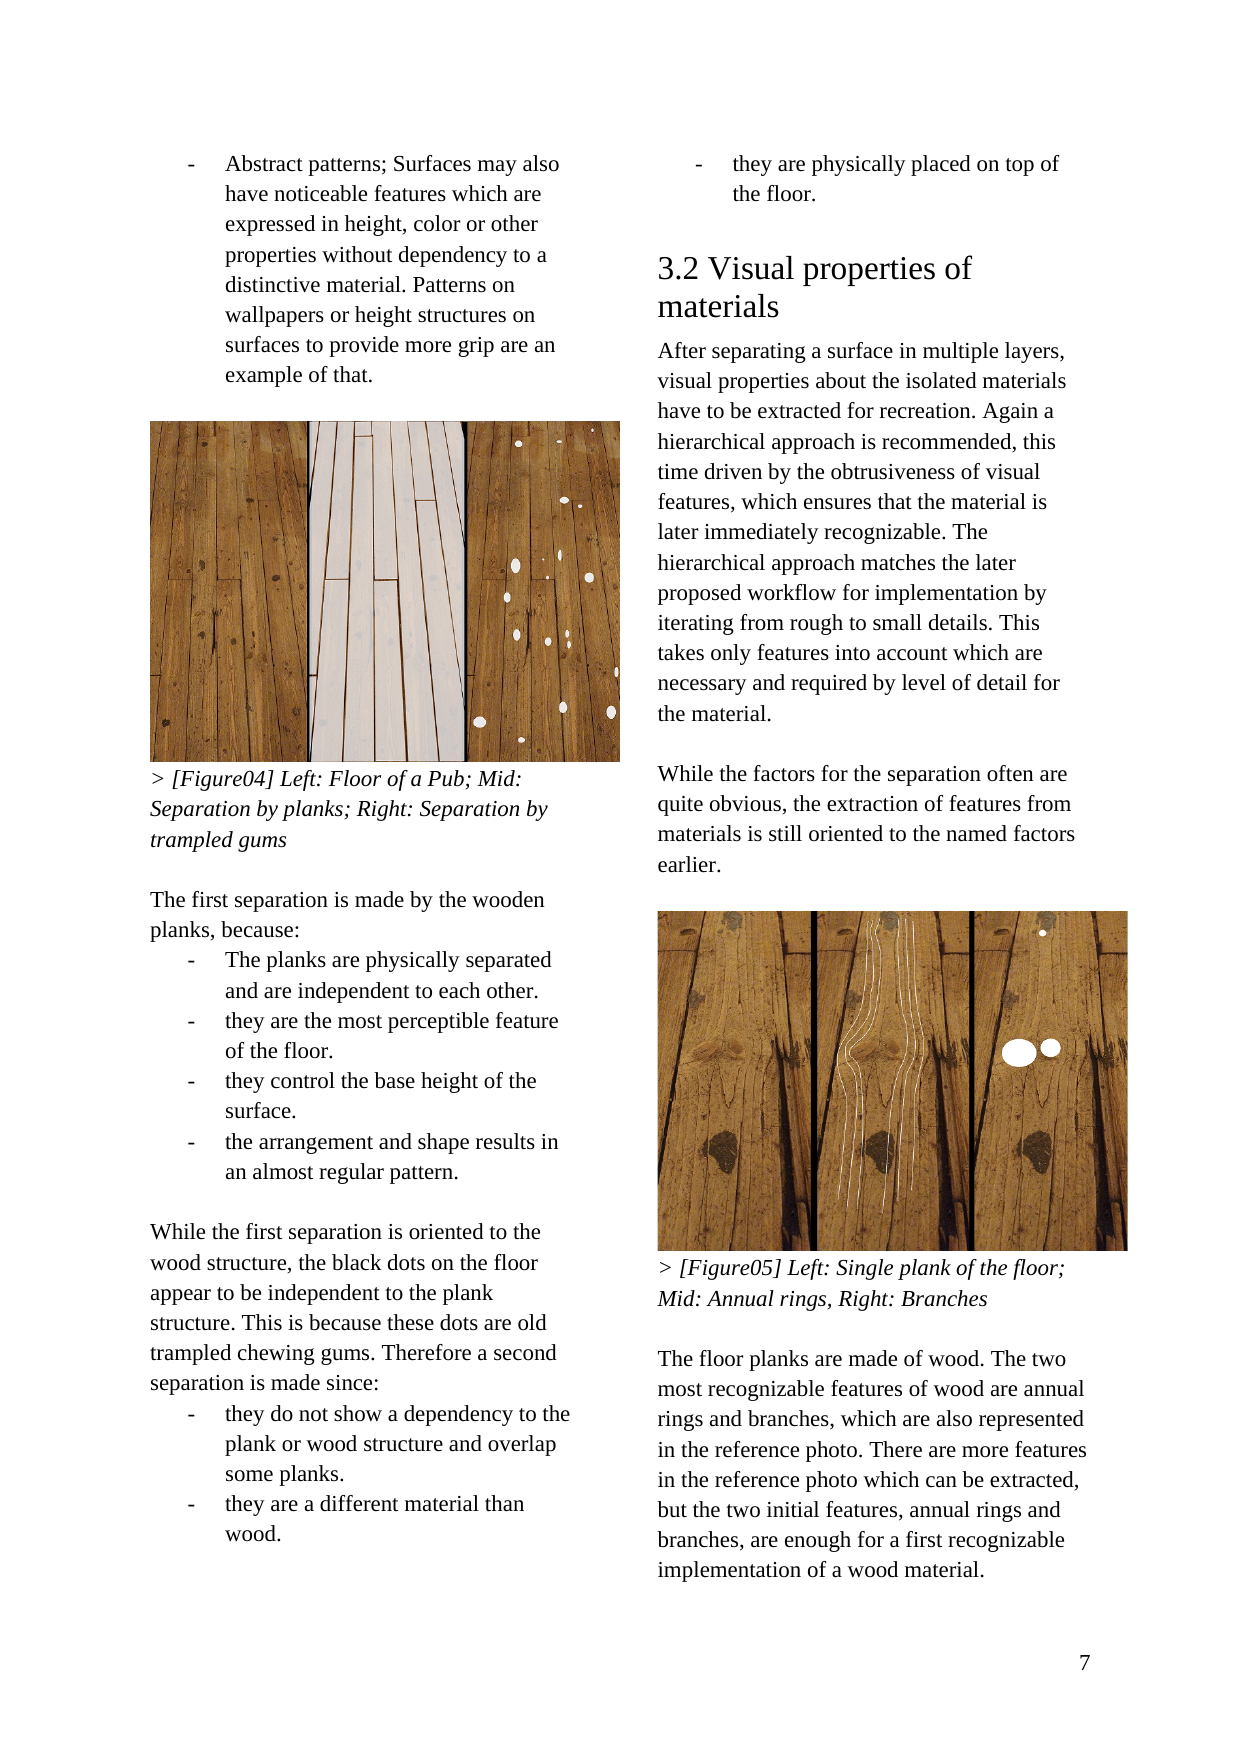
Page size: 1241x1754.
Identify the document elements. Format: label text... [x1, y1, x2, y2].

text While the factors for the separation often are quite obvious, the extraction of features from materials is still oriented to the named factors earlier. [657, 760, 1090, 877]
list Abstract patterns; Surfaces may also have noticeable features which are expressed in height, color or other properties without dependency to a distinctive material. Patterns on wallpapers or height structures on surfaces to provide more grip are an example of that. [187, 150, 582, 388]
picture [150, 421, 620, 762]
text After separating a surface in multiple layers, visual properties about the isolated materials have to be extracted for recreation. Again a hierarchical approach is recommended, this time driven by the obtrusiveness of visual features, which ensures that the material is later immediately recognizable. The hierarchical approach matches the later proposed workflow for implementation by iterating from rough to small details. This takes only features into account which are necessary and required by level of detail for the material. [657, 337, 1090, 726]
list The planks are physically separated and are independent to each other. [187, 947, 582, 1003]
text > [Figure04] Left: Floor of a Pub; Mid: Separation by planks; Right: Separation by trampled gums [150, 765, 582, 852]
subtitle 3.2 Visual properties of materials [657, 248, 1090, 324]
picture [657, 911, 1128, 1251]
list the arrangement and shape results in an almost regular pattern. [187, 1128, 582, 1184]
list they do not show a dependency to the plank or wood structure and overlap some planks. [187, 1400, 582, 1486]
text > [Figure05] Left: Single plank of the floor; Mid: Annual rings, Right: Branches [657, 1254, 1090, 1311]
text While the first separation is oriented to the wood structure, the black dots on the floor appear to be independent to the plank structure. This is because these dots are old trampled chewing gums. Therefore a second separation is made since: [150, 1218, 582, 1396]
list they are the most perceptible feature of the floor. [187, 1007, 582, 1063]
list they control the base height of the surface. [187, 1067, 582, 1124]
list they are a different material than wood. [187, 1490, 582, 1547]
text The first separation is made by the wooden planks, because: [150, 886, 582, 943]
list they are physically placed on top of the floor. [695, 150, 1090, 207]
text The floor planks are made of wood. The two most recognizable features of wood are annual rings and branches, which are also represented in the reference photo. There are more features in the reference photo which can be extracted, but the two initial features, annual rings and branches, are enough for a first recognizable implementation of a wood material. [657, 1345, 1090, 1583]
